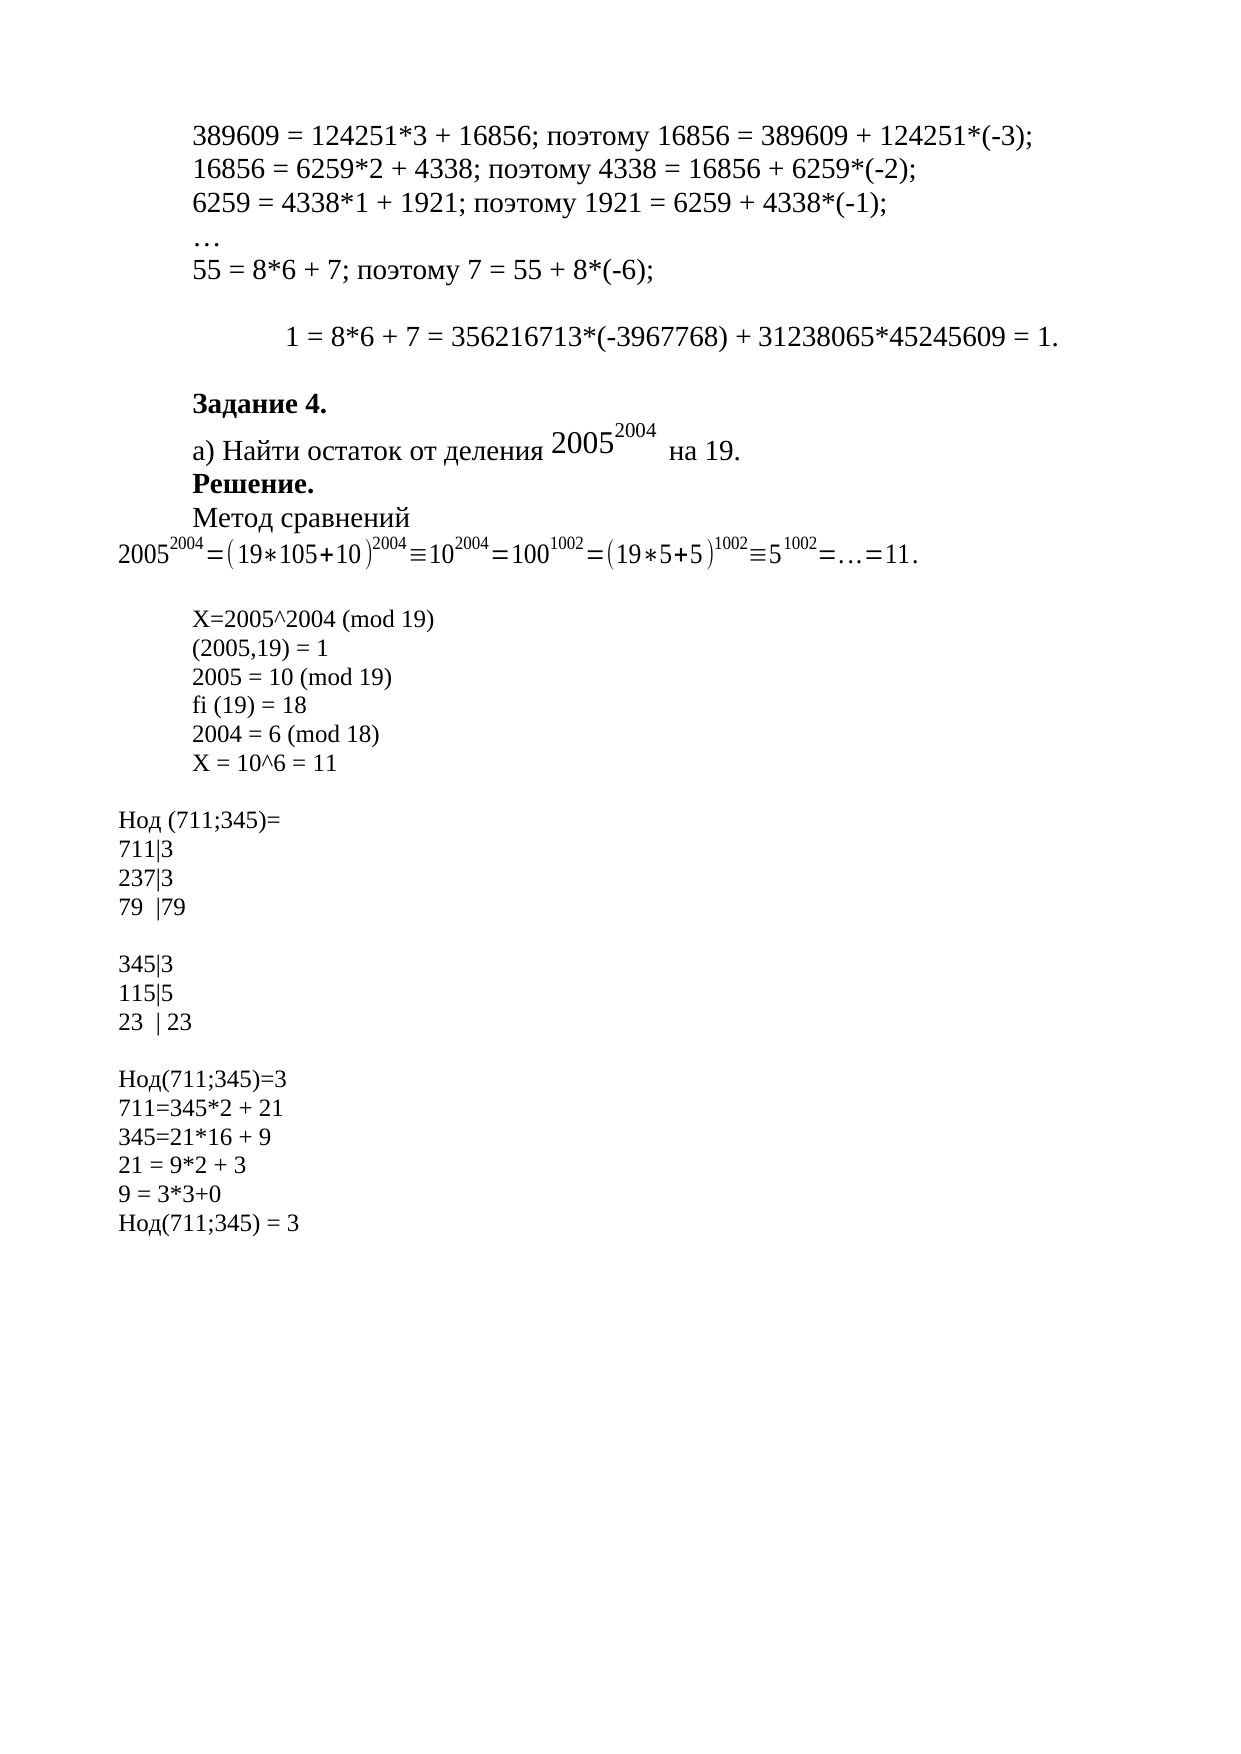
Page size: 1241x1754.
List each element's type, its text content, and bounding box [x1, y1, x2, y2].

text fi (19) = 18 [118, 691, 1152, 719]
text (2005,19) = 1 [118, 633, 1152, 662]
text Метод сравнений [118, 500, 1152, 571]
text 2004 = 6 (mod 18) [118, 719, 1152, 748]
text … [118, 219, 1152, 252]
text Задание 4. [118, 386, 1152, 420]
text 23 | 23 [118, 1007, 1152, 1036]
text Решение. [118, 466, 1152, 500]
text 55 = 8*6 + 7; поэтому 7 = 55 + 8*(-6); [118, 252, 1152, 286]
text Нод(711;345) = 3 [118, 1208, 1152, 1237]
text X = 10^6 = 11 [118, 748, 1152, 777]
text а) Найти остаток от деления на 19. [118, 420, 1152, 466]
text 345|3 [118, 949, 1152, 978]
text 389609 = 124251*3 + 16856; поэтому 16856 = 389609 + 124251*(-3); [118, 118, 1152, 152]
text 21 = 9*2 + 3 [118, 1151, 1152, 1179]
text 237|3 [118, 863, 1152, 892]
text 79 |79 [118, 892, 1152, 921]
text 2005 = 10 (mod 19) [118, 662, 1152, 691]
text 6259 = 4338*1 + 1921; поэтому 1921 = 6259 + 4338*(-1); [118, 185, 1152, 219]
text 115|5 [118, 978, 1152, 1007]
text X=2005^2004 (mod 19) [118, 604, 1152, 633]
text 711|3 [118, 834, 1152, 863]
text 345=21*16 + 9 [118, 1122, 1152, 1151]
text 9 = 3*3+0 [118, 1179, 1152, 1208]
text Нод(711;345)=3 [118, 1064, 1152, 1093]
text 16856 = 6259*2 + 4338; поэтому 4338 = 16856 + 6259*(-2); [118, 152, 1152, 185]
text 711=345*2 + 21 [118, 1093, 1152, 1122]
text Нод (711;345)= [118, 806, 1152, 834]
text 1 = 8*6 + 7 = 356216713*(-3967768) + 31238065*45245609 = 1. [118, 319, 1152, 353]
